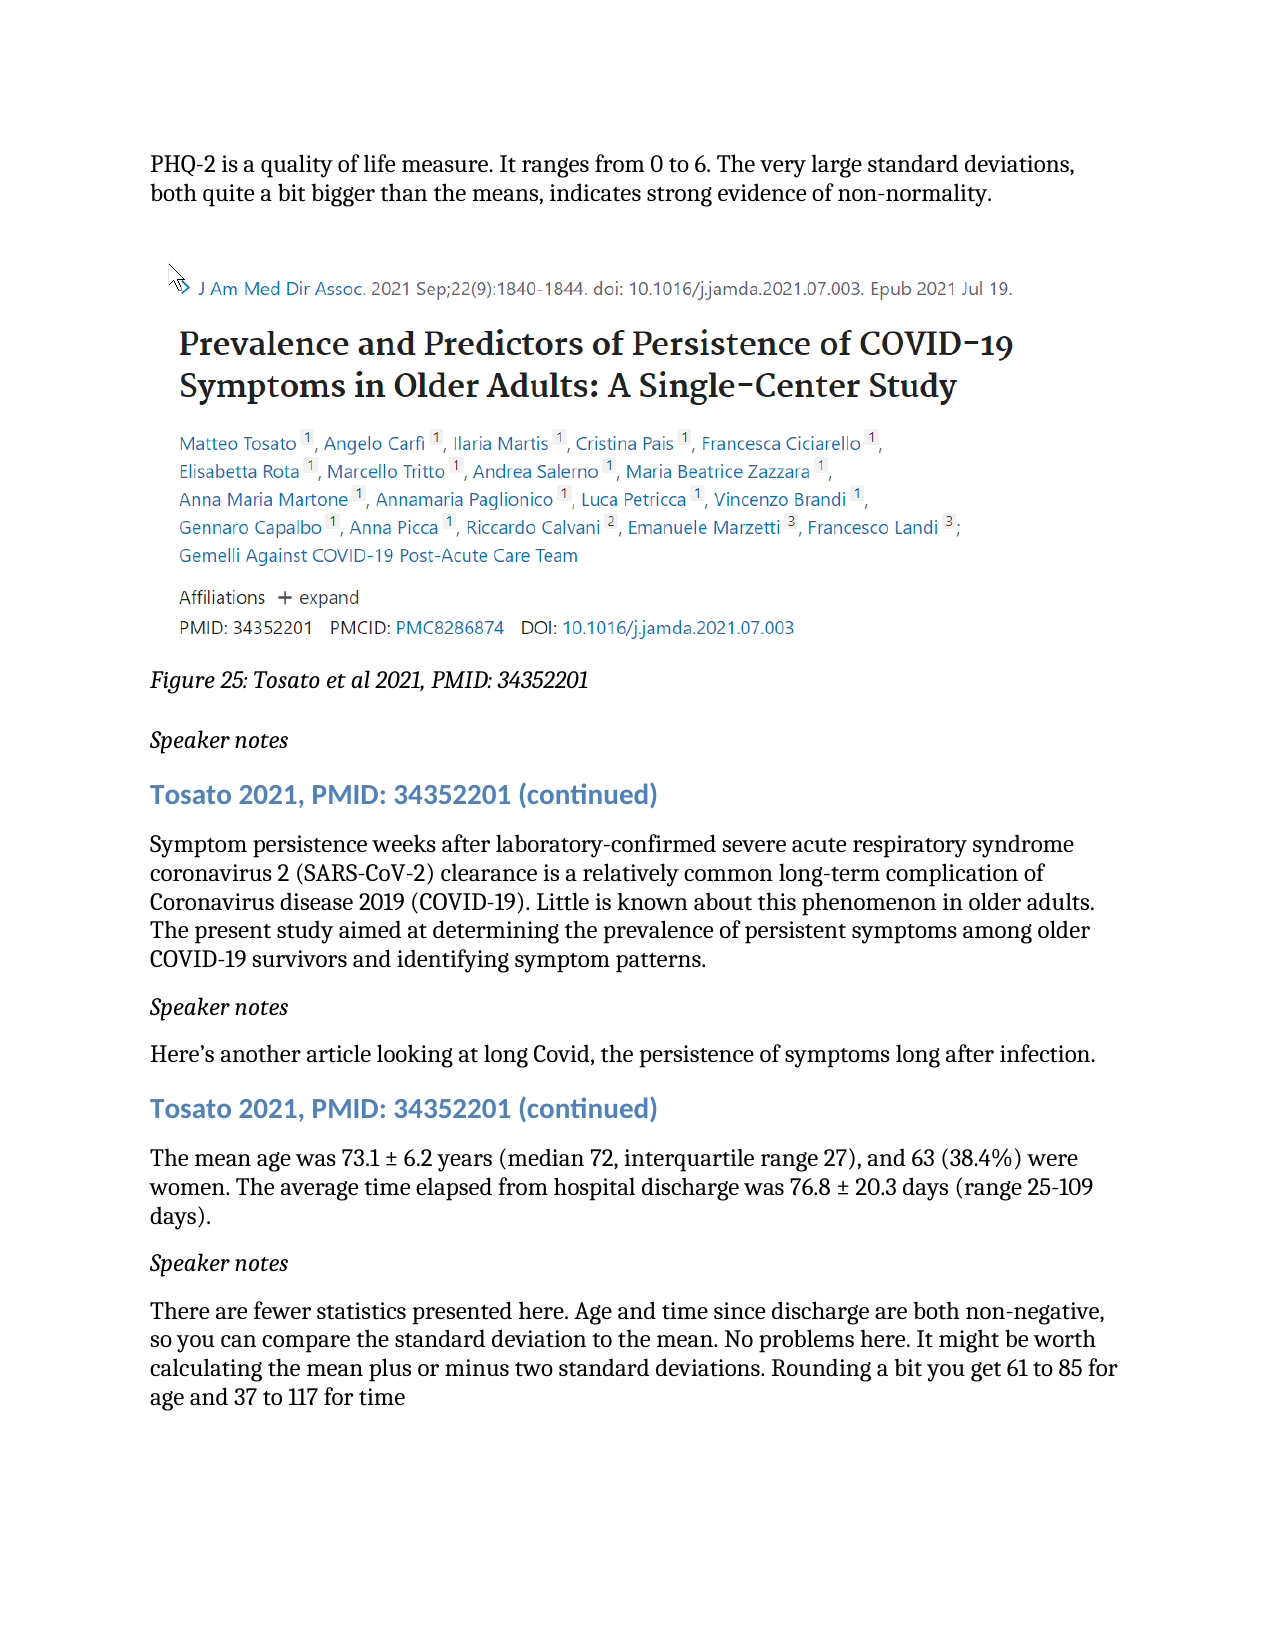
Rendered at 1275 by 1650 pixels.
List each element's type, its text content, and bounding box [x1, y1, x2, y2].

text PHQ-2 is a quality of life measure. It ranges from 0 to 6. The very large standard deviations, both quite a bit bigger than the means, indicates strong evidence of non-normality. [150, 150, 1125, 207]
subtitle Tosato 2021, PMID: 34352201 (continued) [150, 776, 1125, 811]
subtitle Tosato 2021, PMID: 34352201 (continued) [150, 1090, 1125, 1125]
table_header Figure 25: Tosato et al 2021, PMID: 34352201 [139, 264, 1114, 707]
text Speaker notes [150, 1249, 1125, 1278]
text Here’s another article looking at long Covid, the persistence of symptoms long after infection. [150, 1040, 1125, 1069]
text Symptom persistence weeks after laboratory-confirmed severe acute respiratory syndrome coronavirus 2 (SARS-CoV-2) clearance is a relatively common long-term complication of Coronavirus disease 2019 (COVID-19). Little is known about this phenomenon in older adults. The present study aimed at determining the prevalence of persistent symptoms among older COVID-19 survivors and identifying symptom patterns. [150, 830, 1125, 974]
picture [168, 263, 1044, 646]
text The mean age was 73.1 ± 6.2 years (median 72, interquartile range 27), and 63 (38.4%) were women. The average time elapsed from hospital discharge was 76.8 ± 20.3 days (range 25-109 days). [150, 1144, 1125, 1230]
text There are fewer statistics presented here. Age and time since discharge are both non-negative, so you can compare the standard deviation to the mean. No problems here. It might be worth calculating the mean plus or minus two standard deviations. Rounding a bit you get 61 to 85 for age and 37 to 117 for time [150, 1297, 1125, 1412]
text Speaker notes [150, 726, 1125, 755]
text Speaker notes [150, 993, 1125, 1021]
